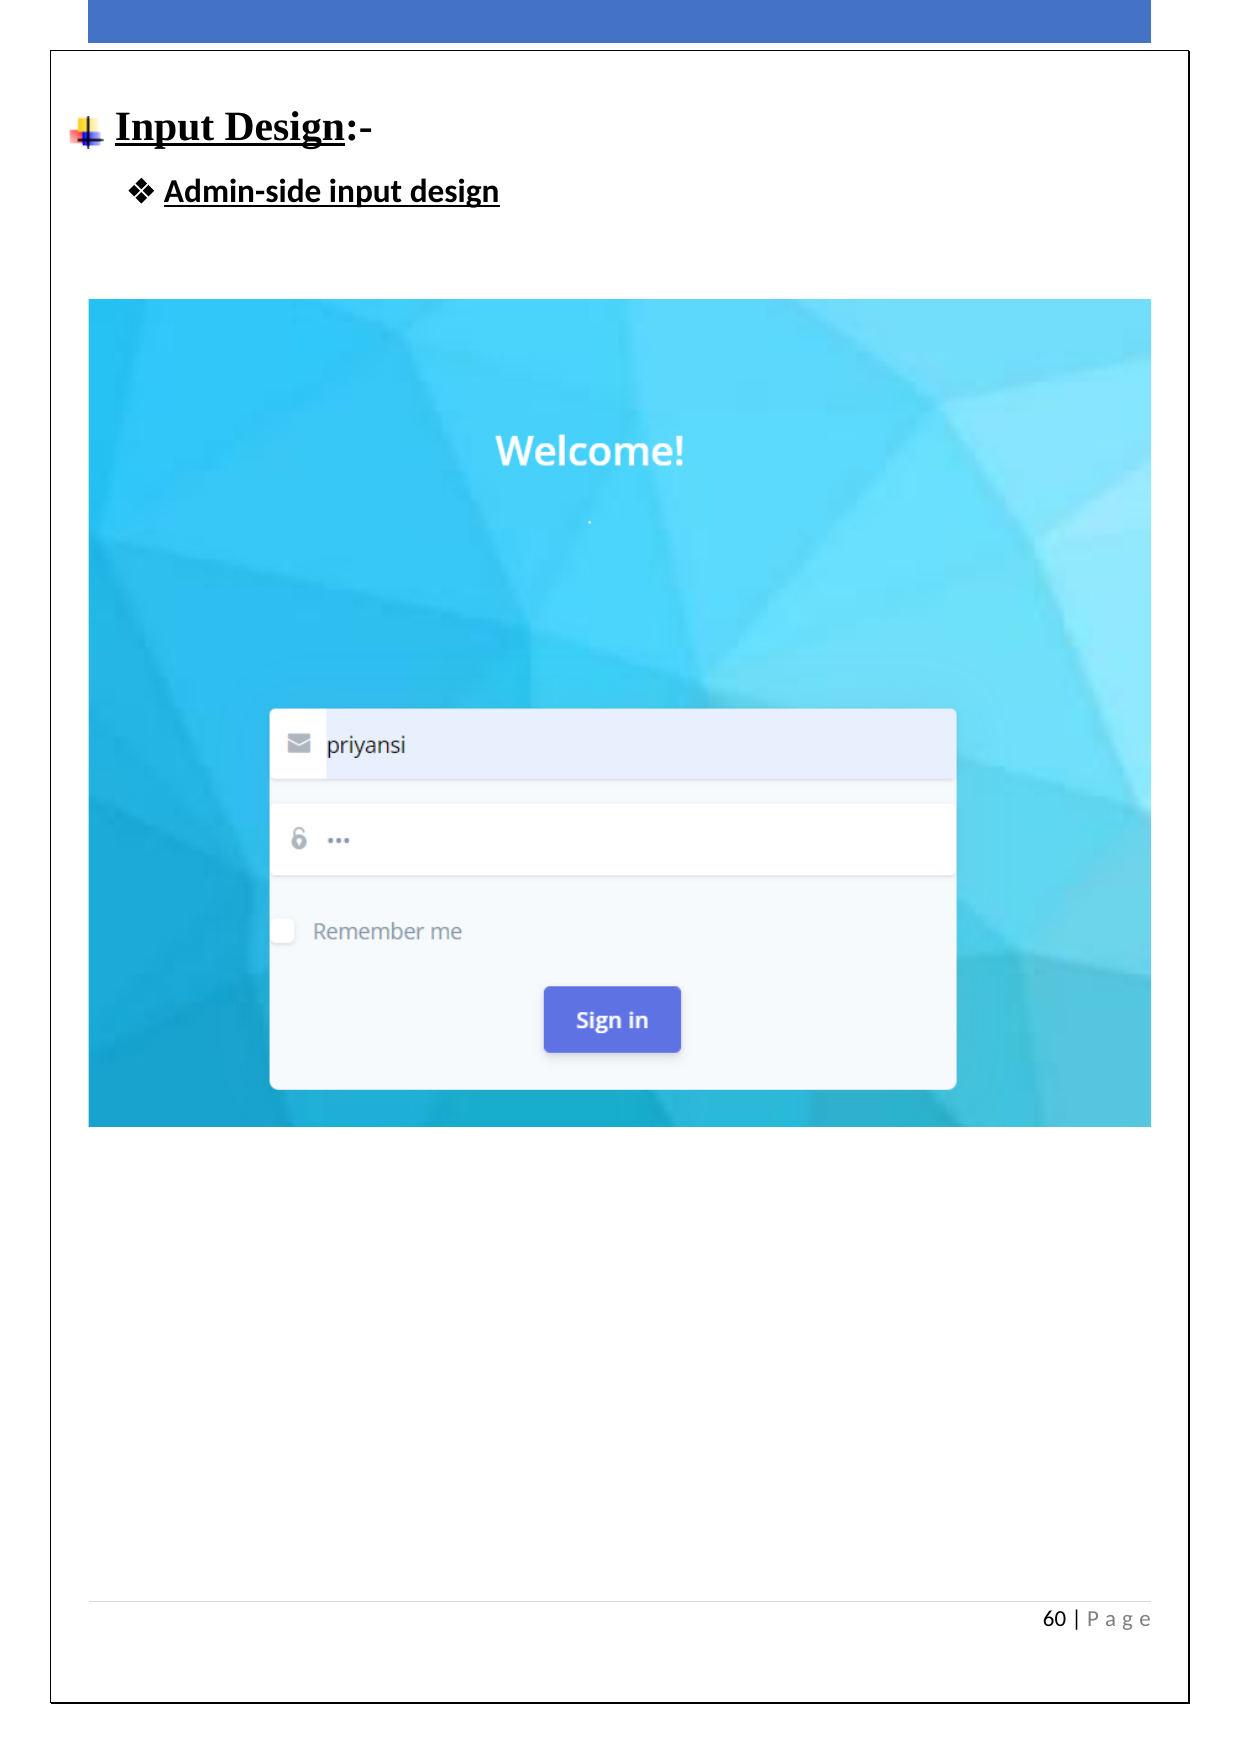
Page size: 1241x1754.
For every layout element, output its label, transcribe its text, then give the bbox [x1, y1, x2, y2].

text Input Design:- [89, 102, 1151, 150]
picture [69, 116, 104, 149]
picture [88, 299, 1152, 1127]
list Admin-side input design [126, 170, 1151, 211]
